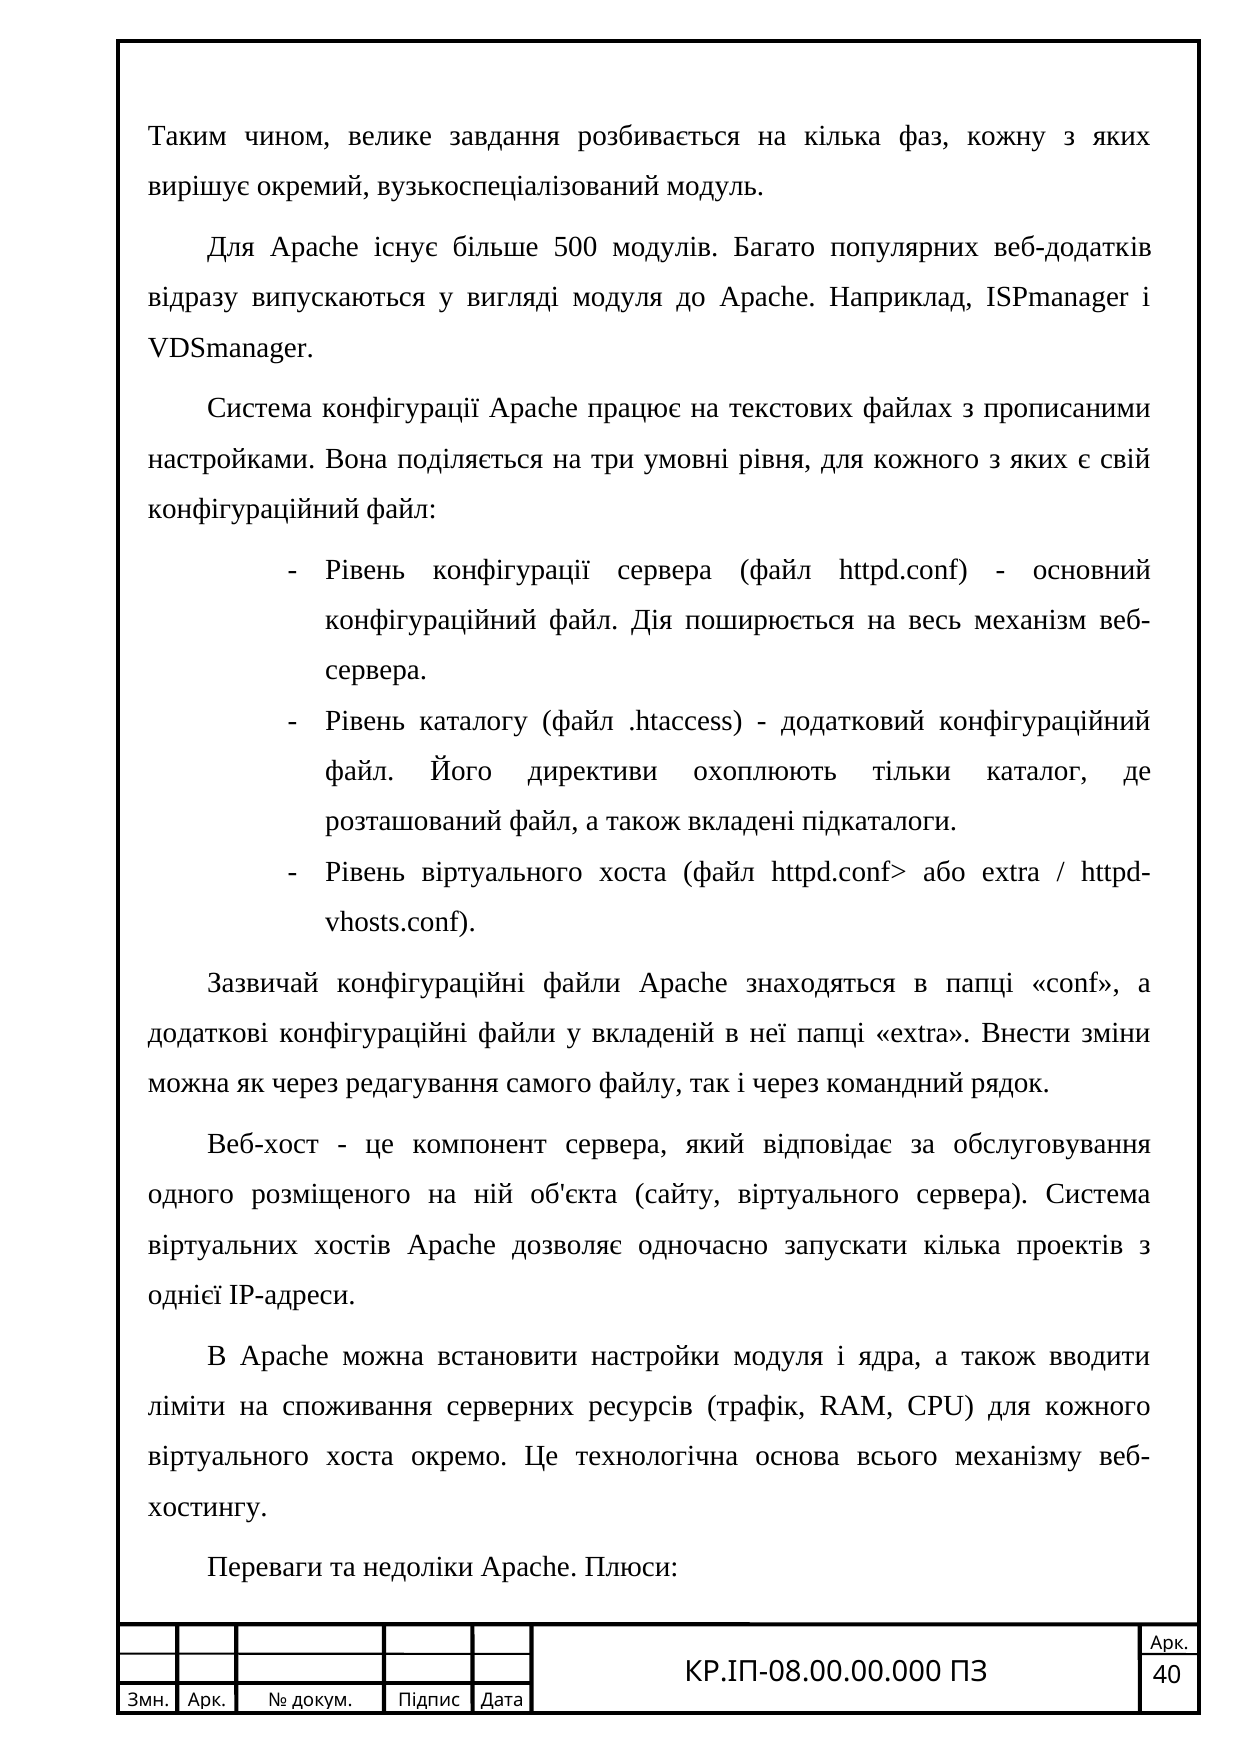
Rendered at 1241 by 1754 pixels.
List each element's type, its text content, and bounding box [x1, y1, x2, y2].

text Система конфігурації Apache працює на текстових файлах з прописаними настройками. Вона поділяється на три умовні рівня, для кожного з яких є свій конфігураційний файл: [148, 391, 1152, 525]
text Веб-хост - це компонент сервера, який відповідає за обслуговування одного розміщеного на ній об'єкта (сайту, віртуального сервера). Система віртуальних хостів Apache дозволяє одночасно запускати кілька проектів з однієї IP-адреси. [148, 1126, 1152, 1311]
text В Apache можна встановити настройки модуля і ядра, а також вводити ліміти на споживання серверних ресурсів (трафік, RAM, CPU) для кожного віртуального хоста окремо. Це технологічна основа всього механізму веб-хостингу. [148, 1338, 1152, 1522]
list Рівень каталогу (файл .htaccess) - додатковий конфігураційний файл. Його директиви охоплюють тільки каталог, де розташований файл, а також вкладені підкаталоги. [287, 703, 1152, 837]
list Рівень конфігурації сервера (файл httpd.conf) - основний конфігураційний файл. Дія поширюється на весь механізм веб-сервера. [287, 552, 1152, 686]
text Зазвичай конфігураційні файли Apache знаходяться в папці «conf», а додаткові конфігураційні файли у вкладеній в неї папці «extra». Внести зміни можна як через редагування самого файлу, так і через командний рядок. [148, 965, 1152, 1099]
text Для Apache існує більше 500 модулів. Багато популярних веб-додатків відразу випускаються у вигляді модуля до Apache. Наприклад, ISPmanager і VDSmanager. [148, 229, 1152, 363]
list Рівень віртуального хоста (файл httpd.conf> або extra / httpd-vhosts.conf). [287, 854, 1152, 938]
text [148, 118, 1152, 202]
text Переваги та недоліки Apache. Плюси: [148, 1549, 1152, 1583]
